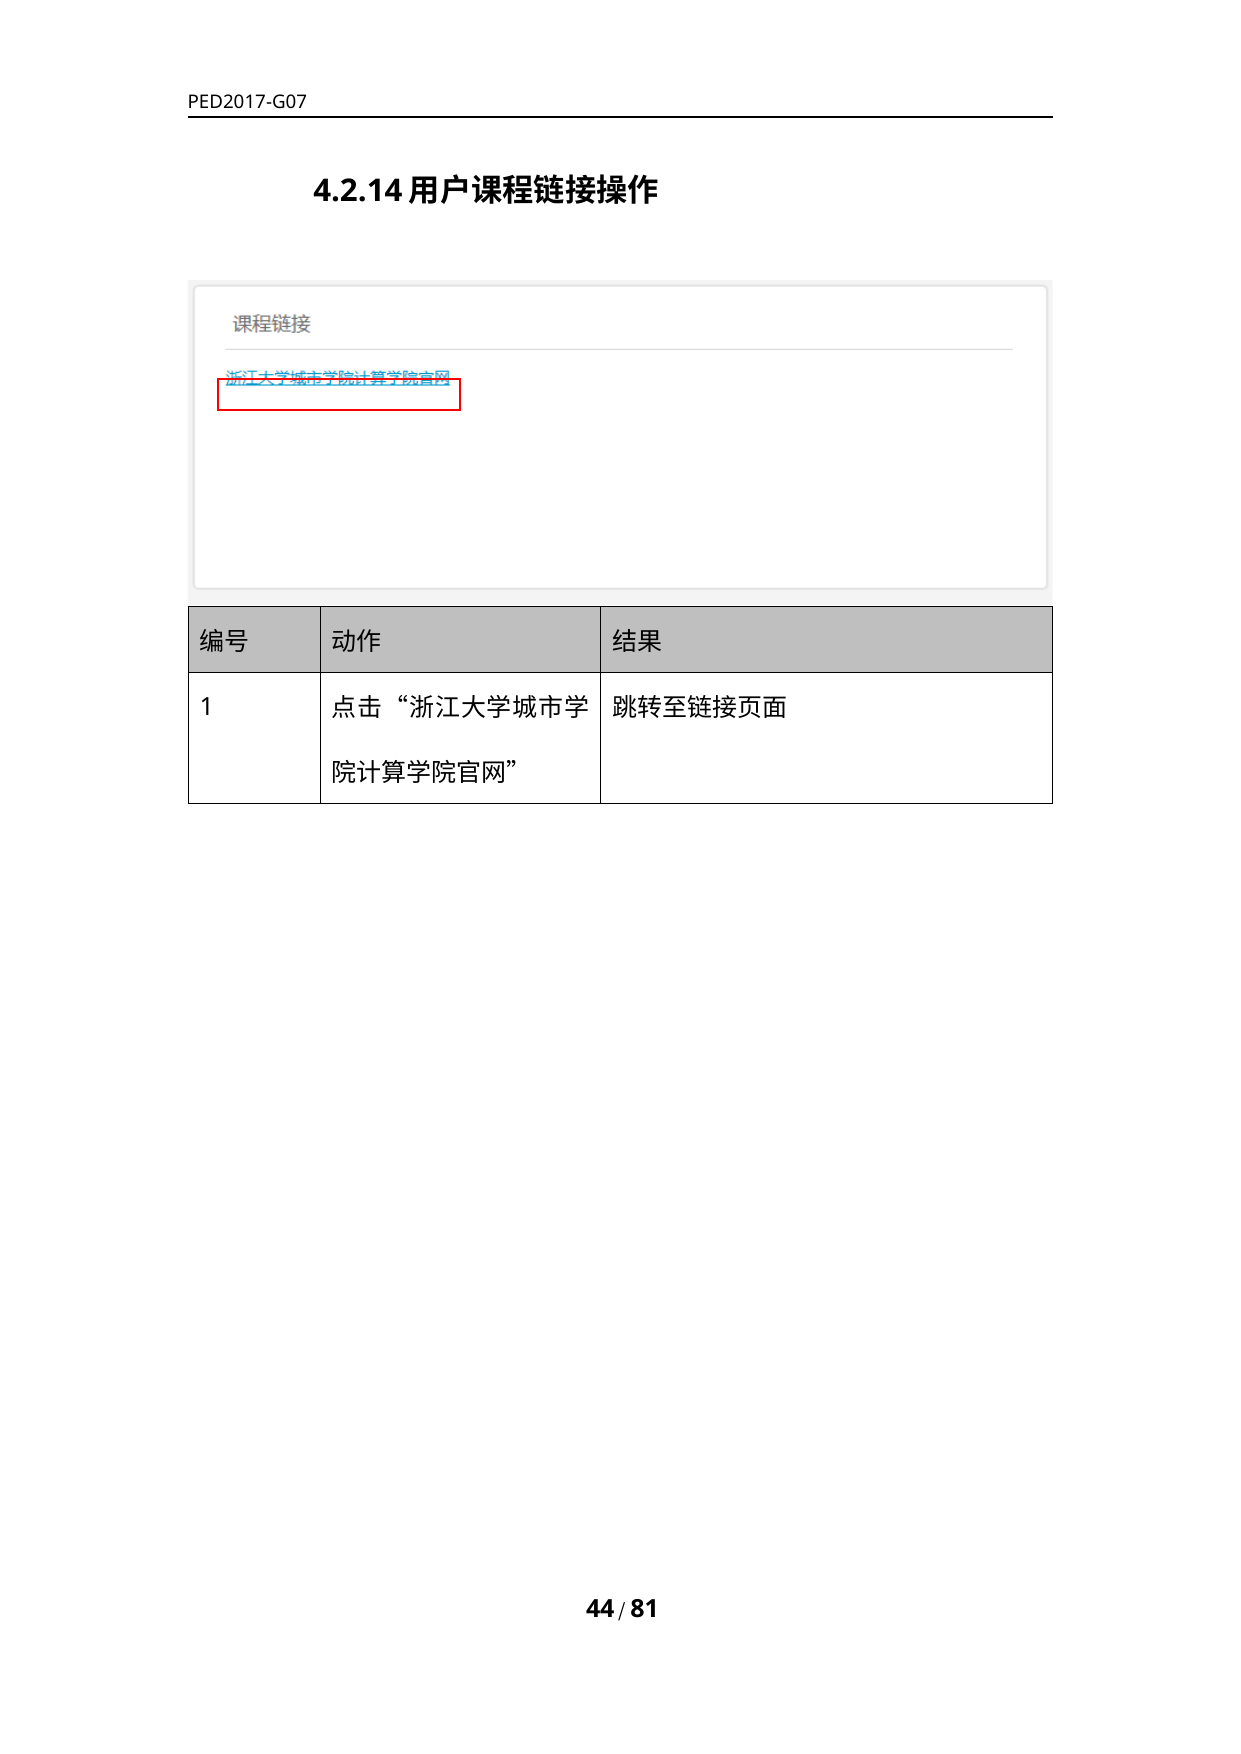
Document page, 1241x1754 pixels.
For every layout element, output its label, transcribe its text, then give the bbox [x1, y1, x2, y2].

table_header 动作 [321, 607, 600, 672]
table_cell 1 [189, 673, 320, 803]
table_header 编号 [189, 607, 320, 672]
table_header 结果 [601, 607, 1052, 672]
subtitle 4.2.14用户课程链接操作 [187, 156, 1053, 221]
table_cell 跳转至链接页面 [601, 673, 1052, 803]
picture [187, 280, 1053, 605]
table_cell 点击“浙江大学城市学院计算学院官网” [321, 673, 600, 803]
